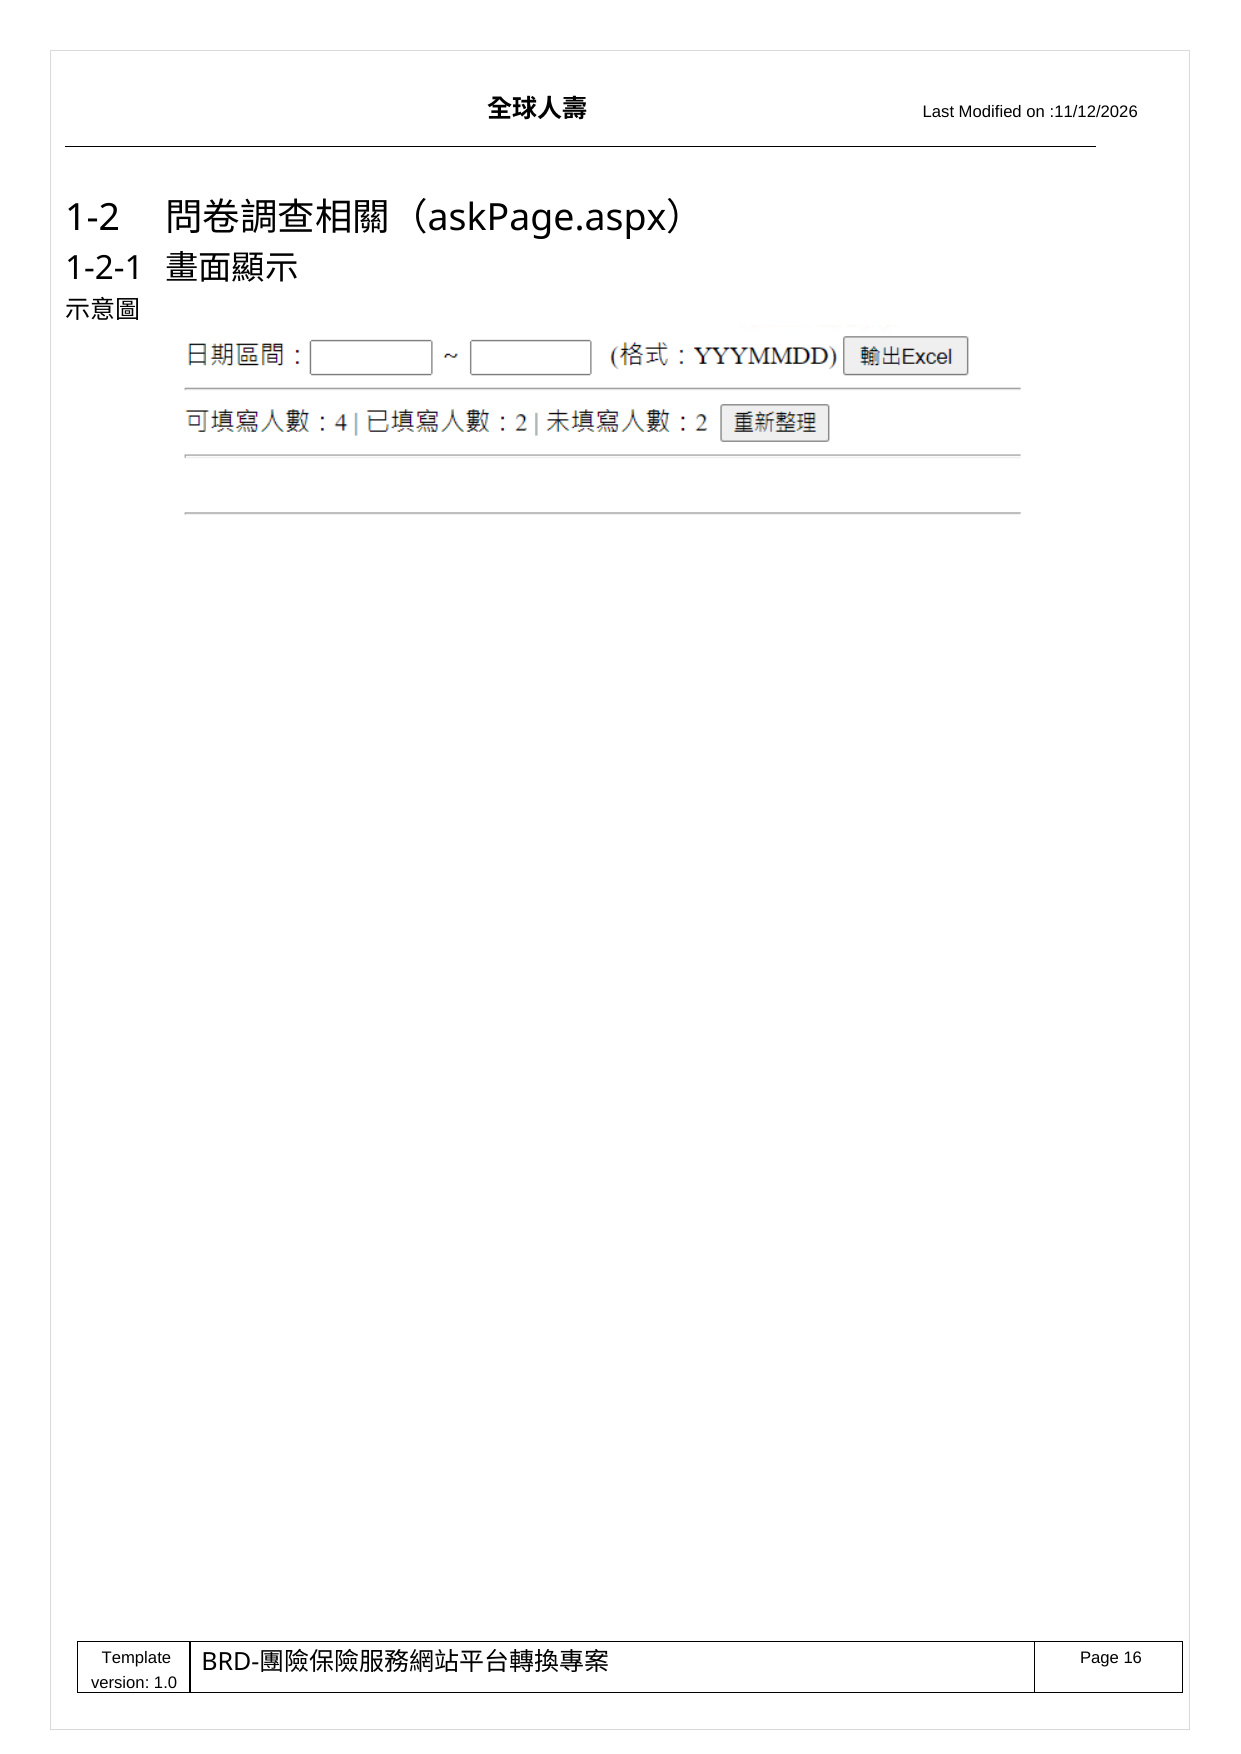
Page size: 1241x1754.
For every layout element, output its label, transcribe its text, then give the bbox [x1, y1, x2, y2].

subtitle 問卷調查相關（askPage.aspx） [65, 186, 1137, 241]
subtitle 畫面顯示 [65, 241, 1137, 289]
text 示意圖 [65, 289, 1137, 326]
picture [181, 325, 1021, 520]
